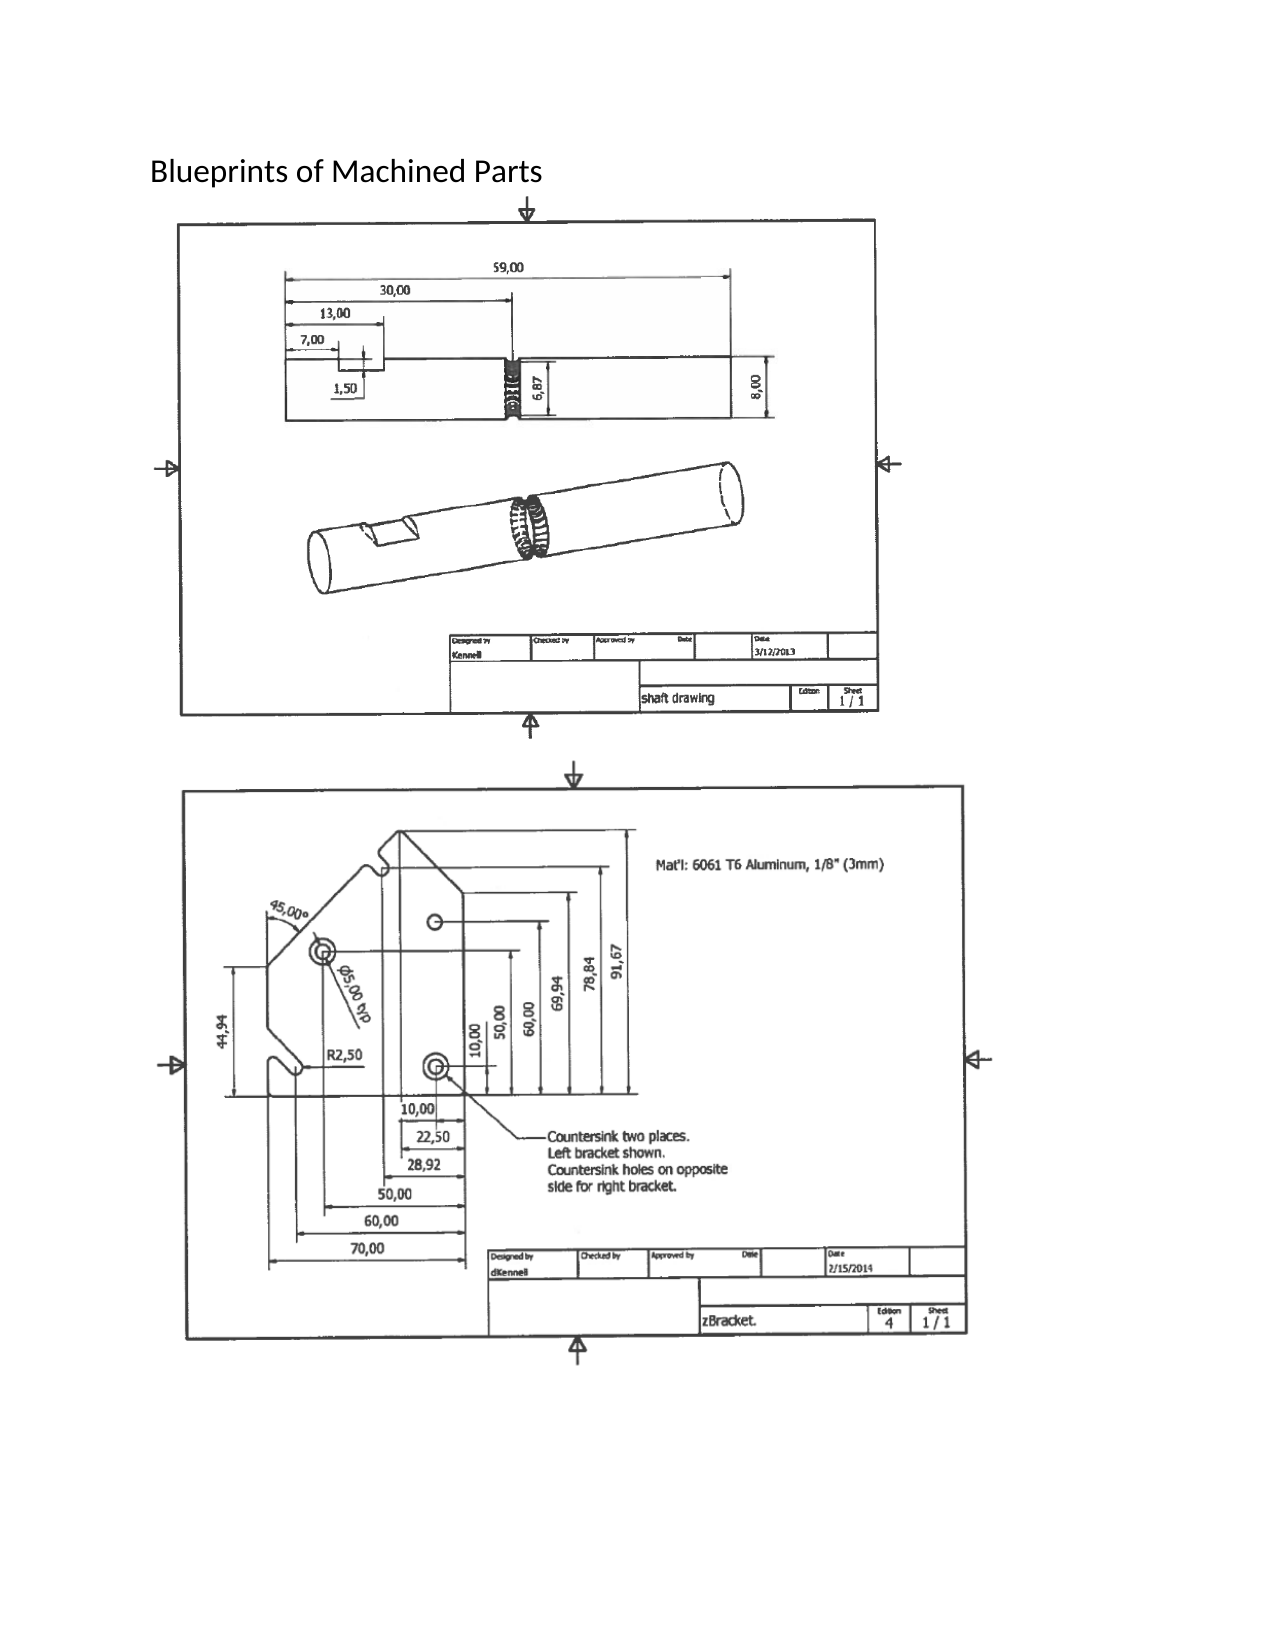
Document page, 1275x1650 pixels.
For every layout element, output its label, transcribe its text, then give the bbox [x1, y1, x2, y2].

subtitle Blueprints of Machined Parts [150, 150, 1125, 1376]
